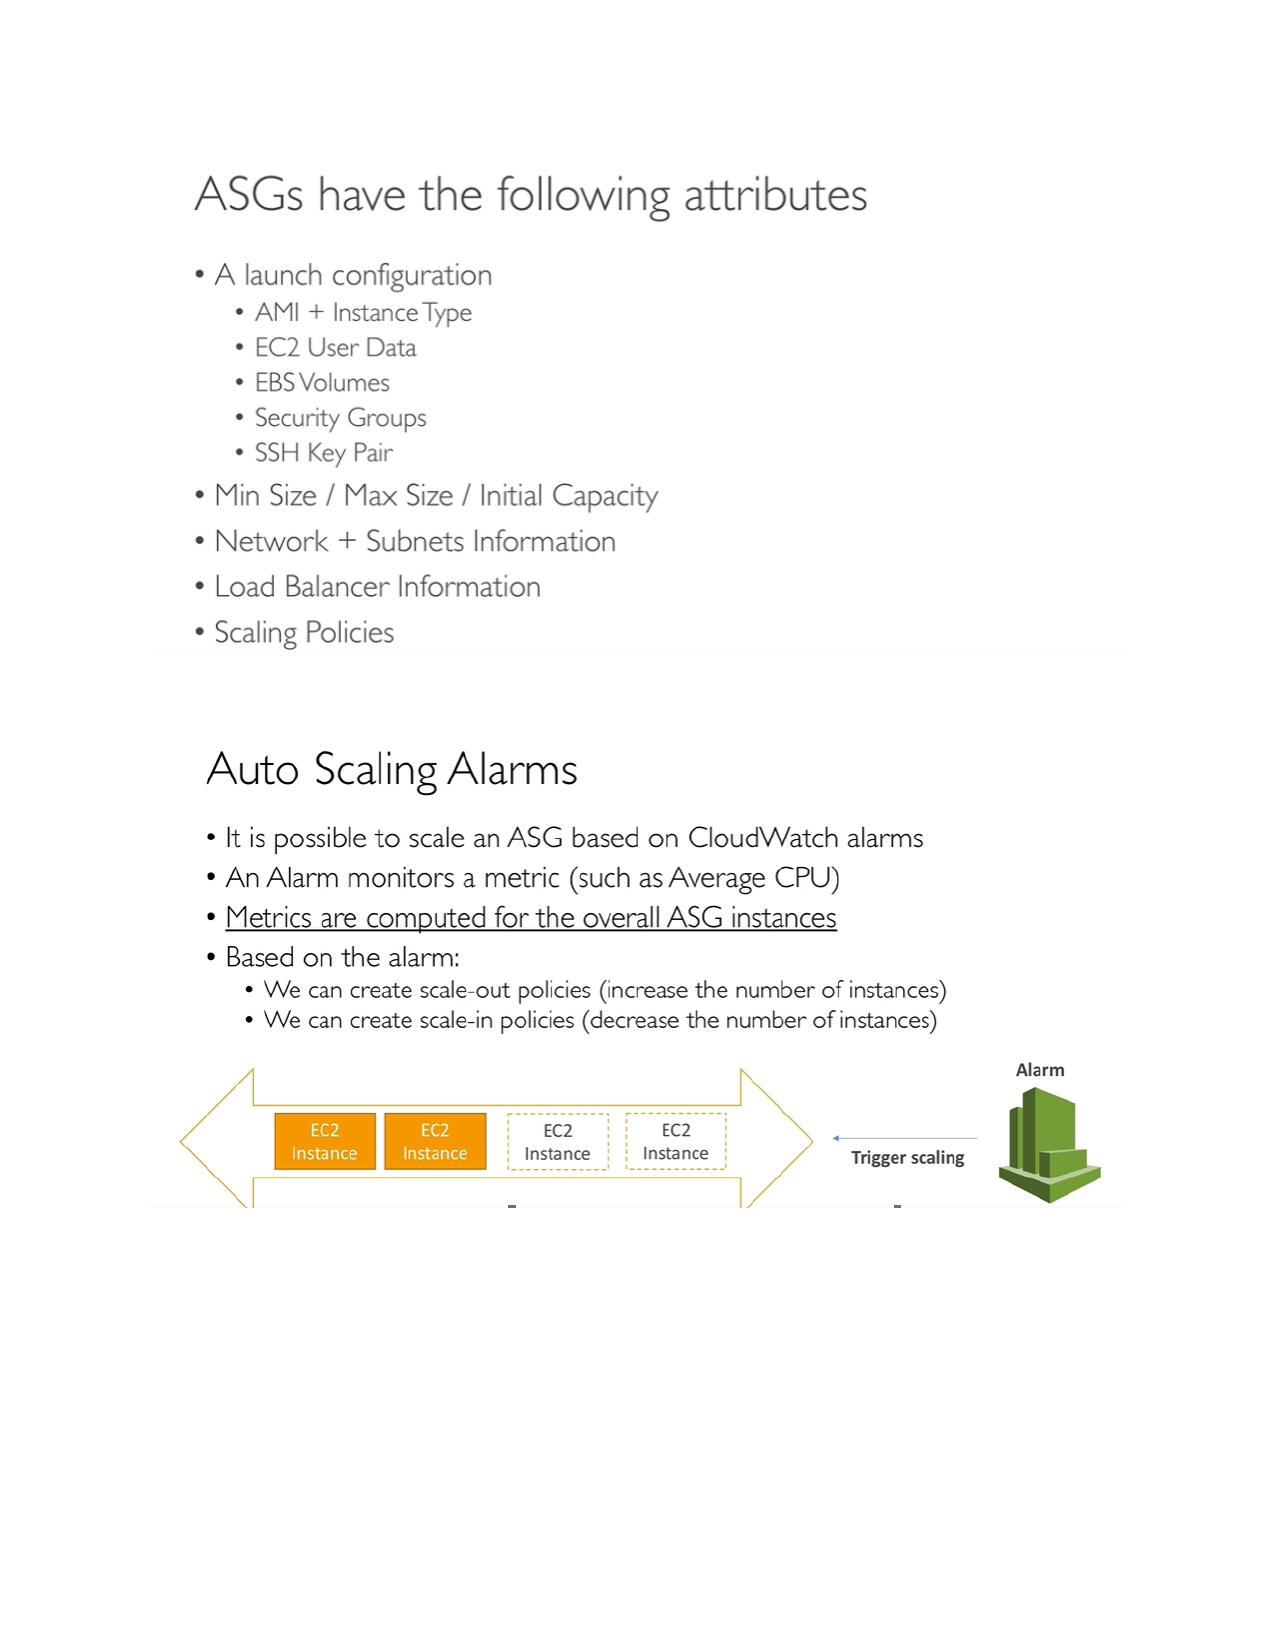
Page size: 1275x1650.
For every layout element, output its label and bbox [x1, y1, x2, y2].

picture [150, 150, 1125, 652]
picture [150, 716, 1125, 1208]
